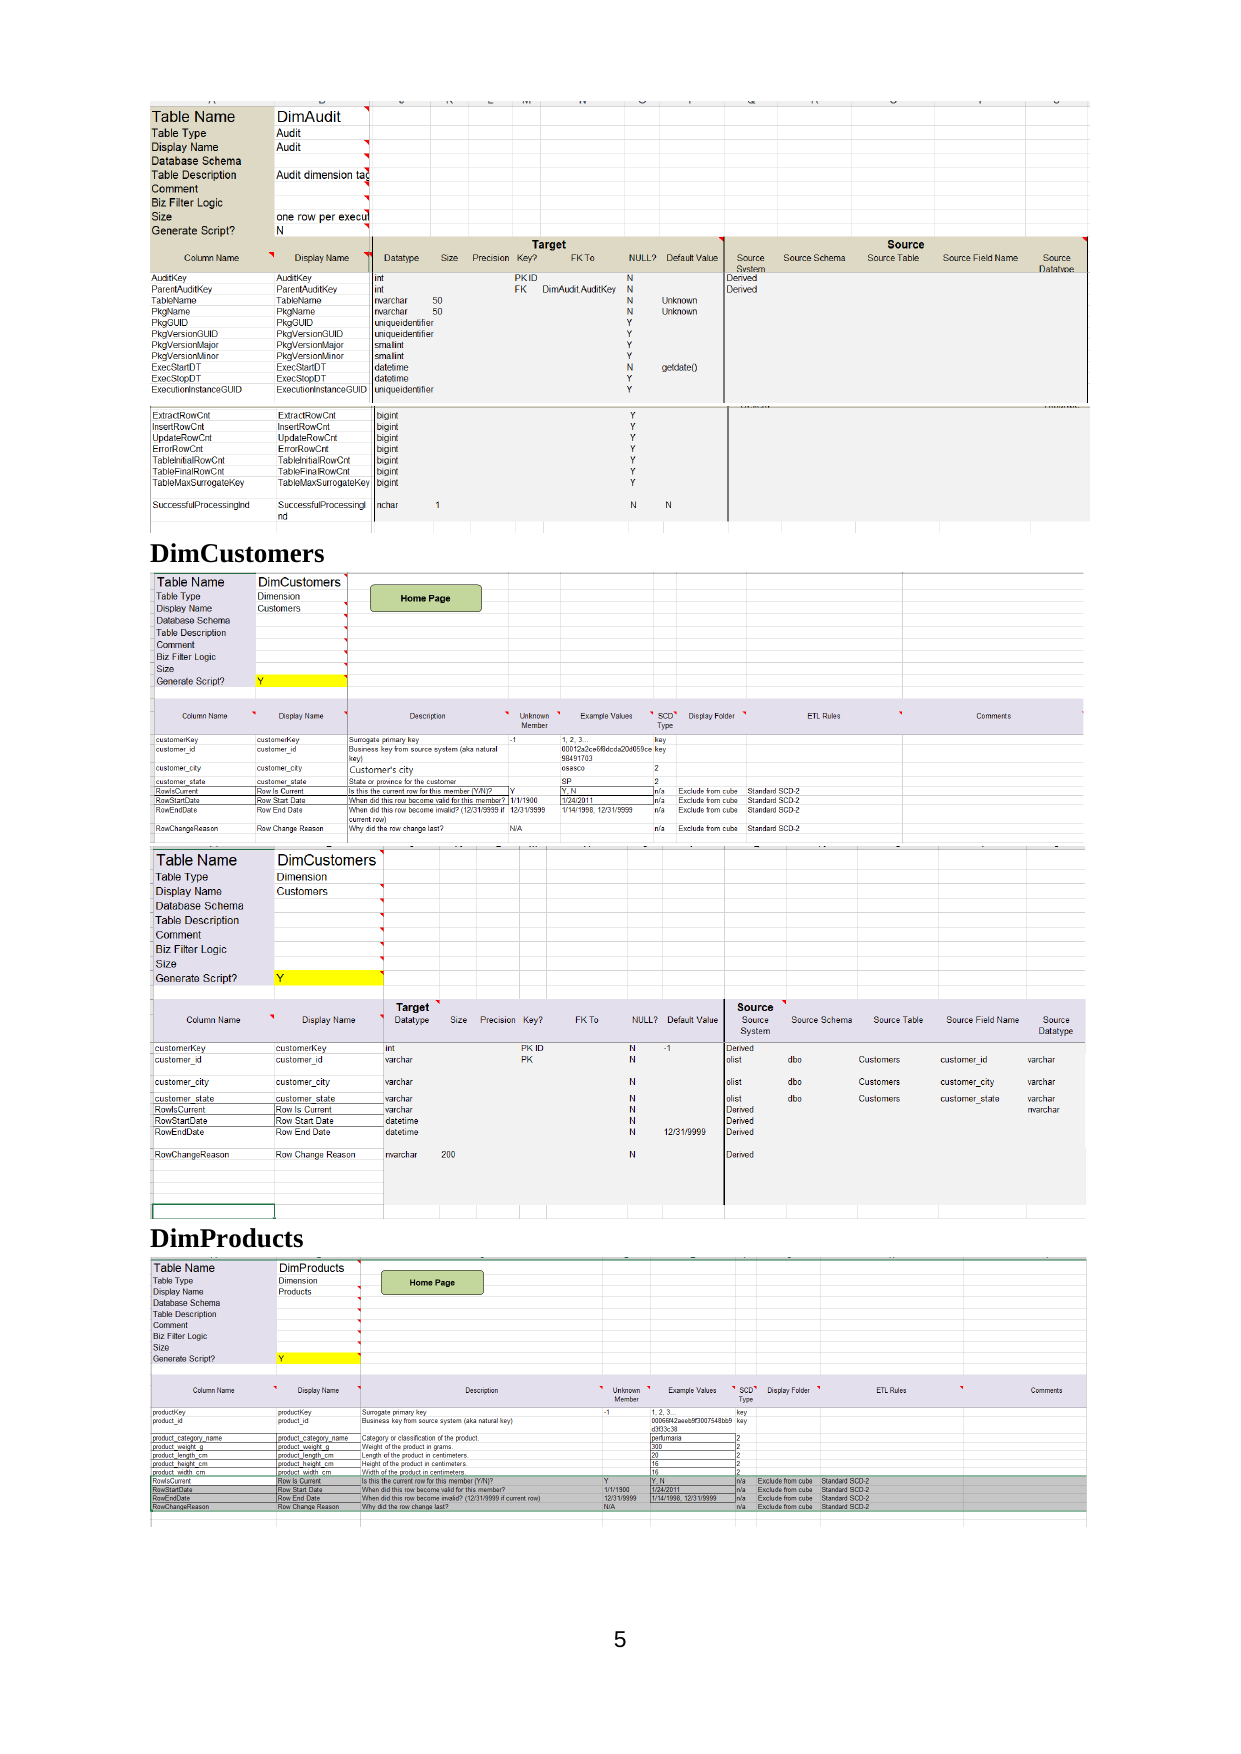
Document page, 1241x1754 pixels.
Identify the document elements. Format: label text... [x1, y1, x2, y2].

picture [150, 846, 1085, 1219]
text DimCustomers [150, 537, 1090, 568]
picture [150, 1257, 1087, 1527]
text DimProducts [150, 1222, 1090, 1253]
picture [150, 406, 1090, 533]
picture [150, 572, 1084, 843]
picture [150, 101, 1090, 403]
